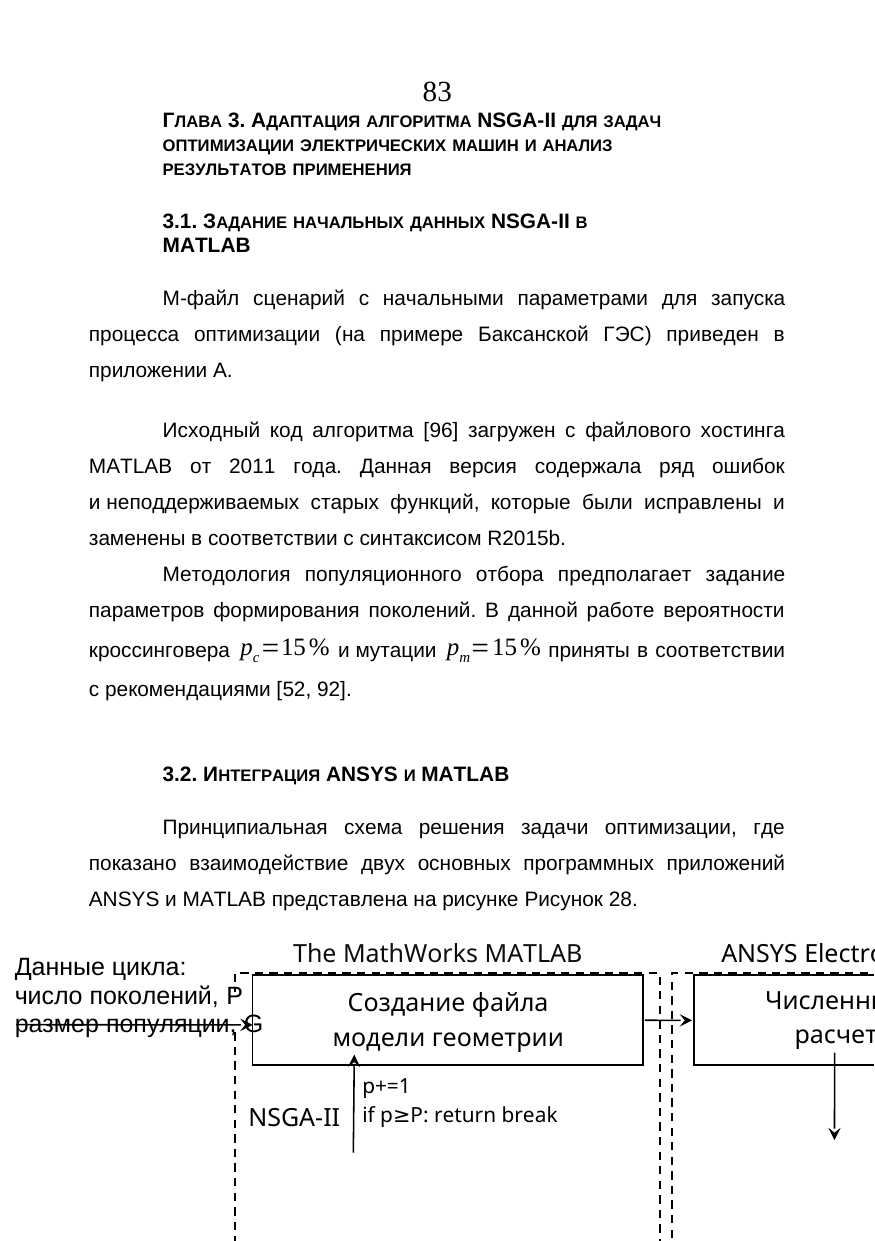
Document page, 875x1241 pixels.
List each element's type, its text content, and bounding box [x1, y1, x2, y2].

text Принципиальная схема решения задачи оптимизации, где показано взаимодействие двух основных программных приложений ANSYS и MATLAB представлена на рисунке 28. [89, 815, 785, 911]
subtitle Глава 3. Адаптация алгоритма NSGA-II для задач оптимизации электрических машин и анализ результатов применения [162, 107, 662, 179]
text Методология популяционного отбора предполагает задание параметров формирования поколений. В данной работе вероятности кроссинговера и мутации приняты в соответствии с рекомендациями [52, 92]. [89, 562, 785, 701]
text M-файл сценарий с начальными параметрами для запуска процесса оптимизации (на примере Баксанской ГЭС) приведен в приложении А. [89, 286, 785, 381]
subtitle 3.1. Задание начальных данных NSGA-II в MATLAB [162, 208, 662, 256]
subtitle 3.2. Интеграция ANSYS и MATLAB [162, 762, 662, 786]
text Исходный код алгоритма [96] загружен с файлового хостинга MATLAB от 2011 года. Данная версия содержала ряд ошибок и неподдерживаемых старых функций, которые были исправлены и заменены в соответствии с синтаксисом R2015b. [89, 418, 785, 550]
